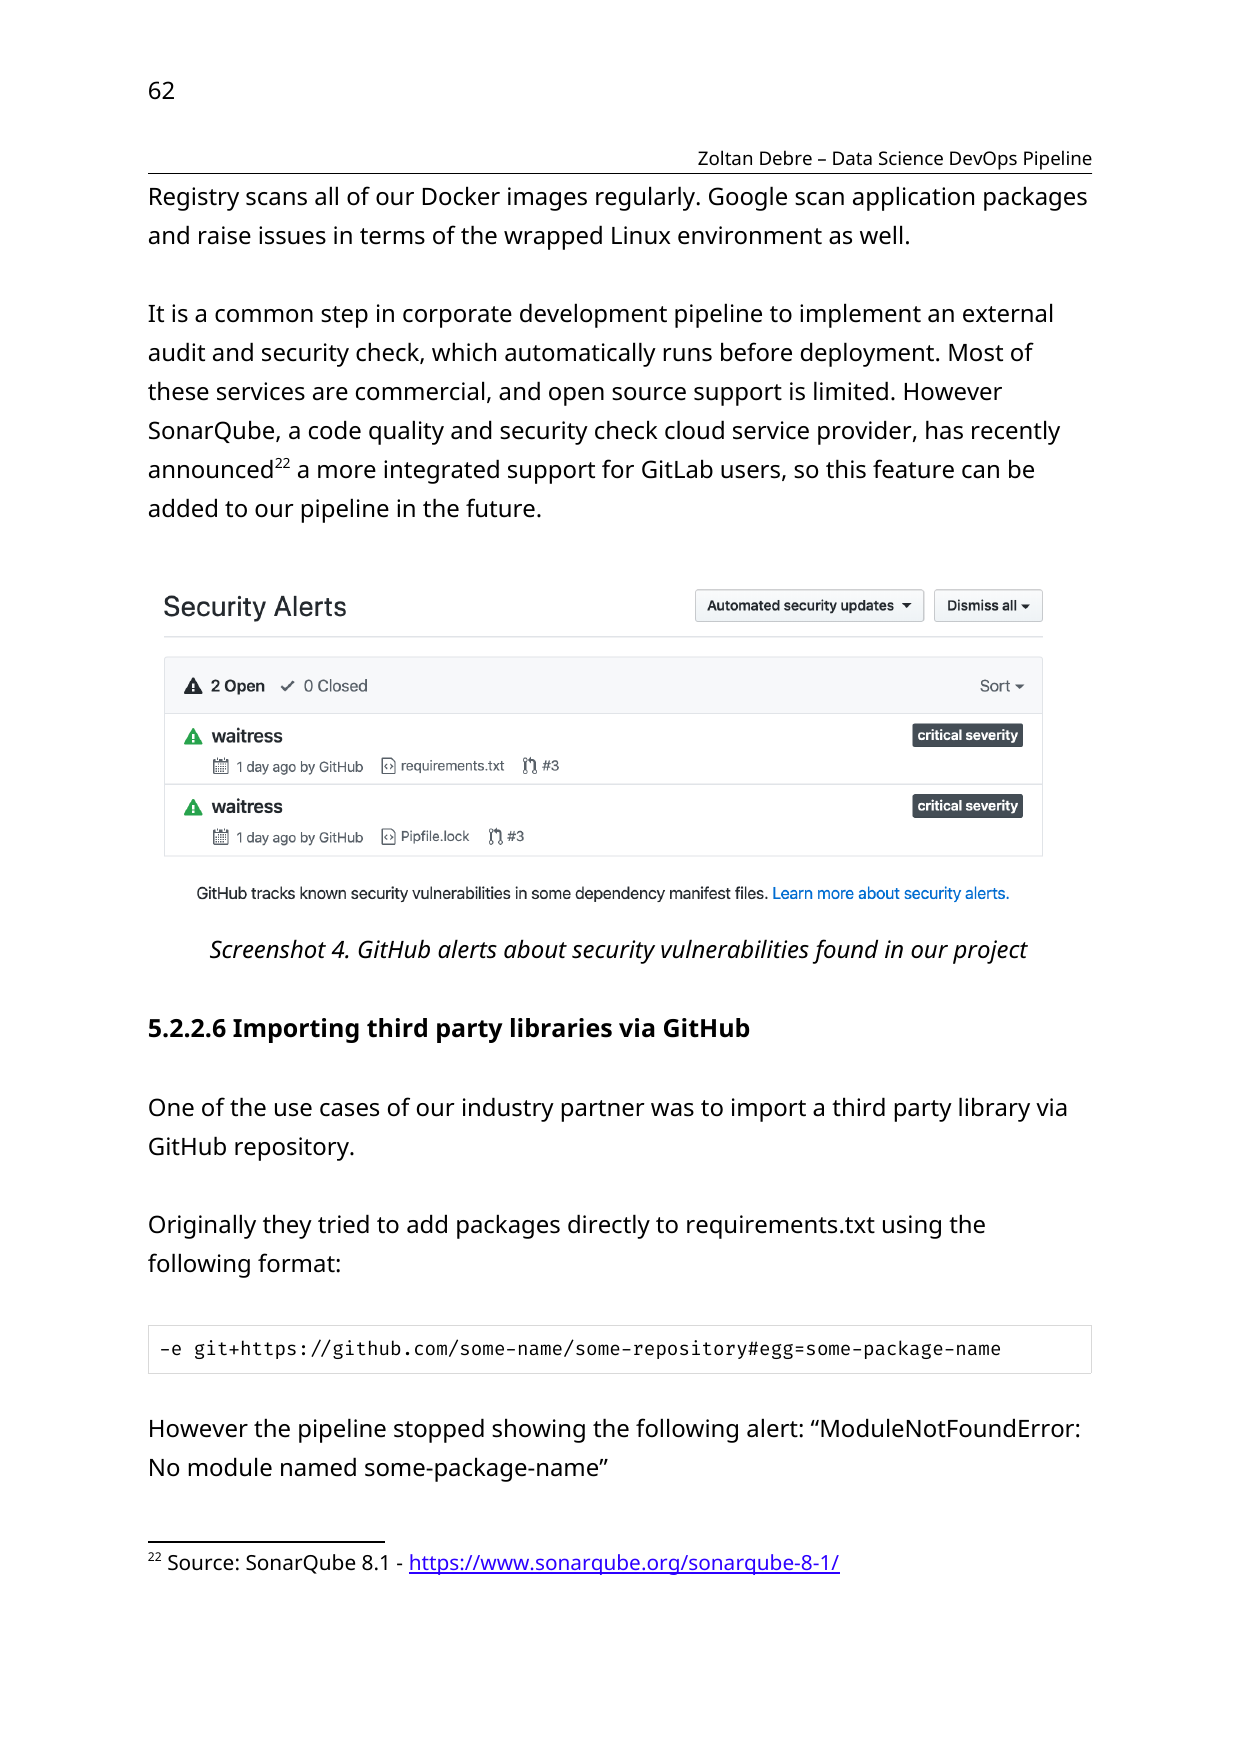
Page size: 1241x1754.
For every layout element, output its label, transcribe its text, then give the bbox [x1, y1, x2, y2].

text It is a common step in corporate development pipeline to implement an external audit and security check, which automatically runs before deployment. Most of these services are commercial, and open source support is limited. However SonarQube, a code quality and security check cloud service provider, has recently announced a more integrated support for GitLab users, so this feature can be added to our pipeline in the future. [148, 297, 1092, 525]
text One of the use cases of our industry partner was to import a third party library via GitHub repository. [148, 1091, 1092, 1163]
text Originally they tried to add packages directly to requirements.txt using the following format: [148, 1208, 1092, 1280]
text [148, 179, 1092, 251]
table_header -e git+https://github.com/some-name/some-repository#egg=some-package-name [149, 1326, 1091, 1373]
picture [147, 570, 1070, 927]
text However the pipeline stopped showing the following alert: “ModuleNotFoundError: No module named some-package-name” [148, 1412, 1092, 1484]
subtitle 5.2.2.6 Importing third party libraries via GitHub [148, 1011, 1092, 1045]
text Screenshot 4. GitHub alerts about security vulnerabilities found in our project [148, 933, 1092, 966]
